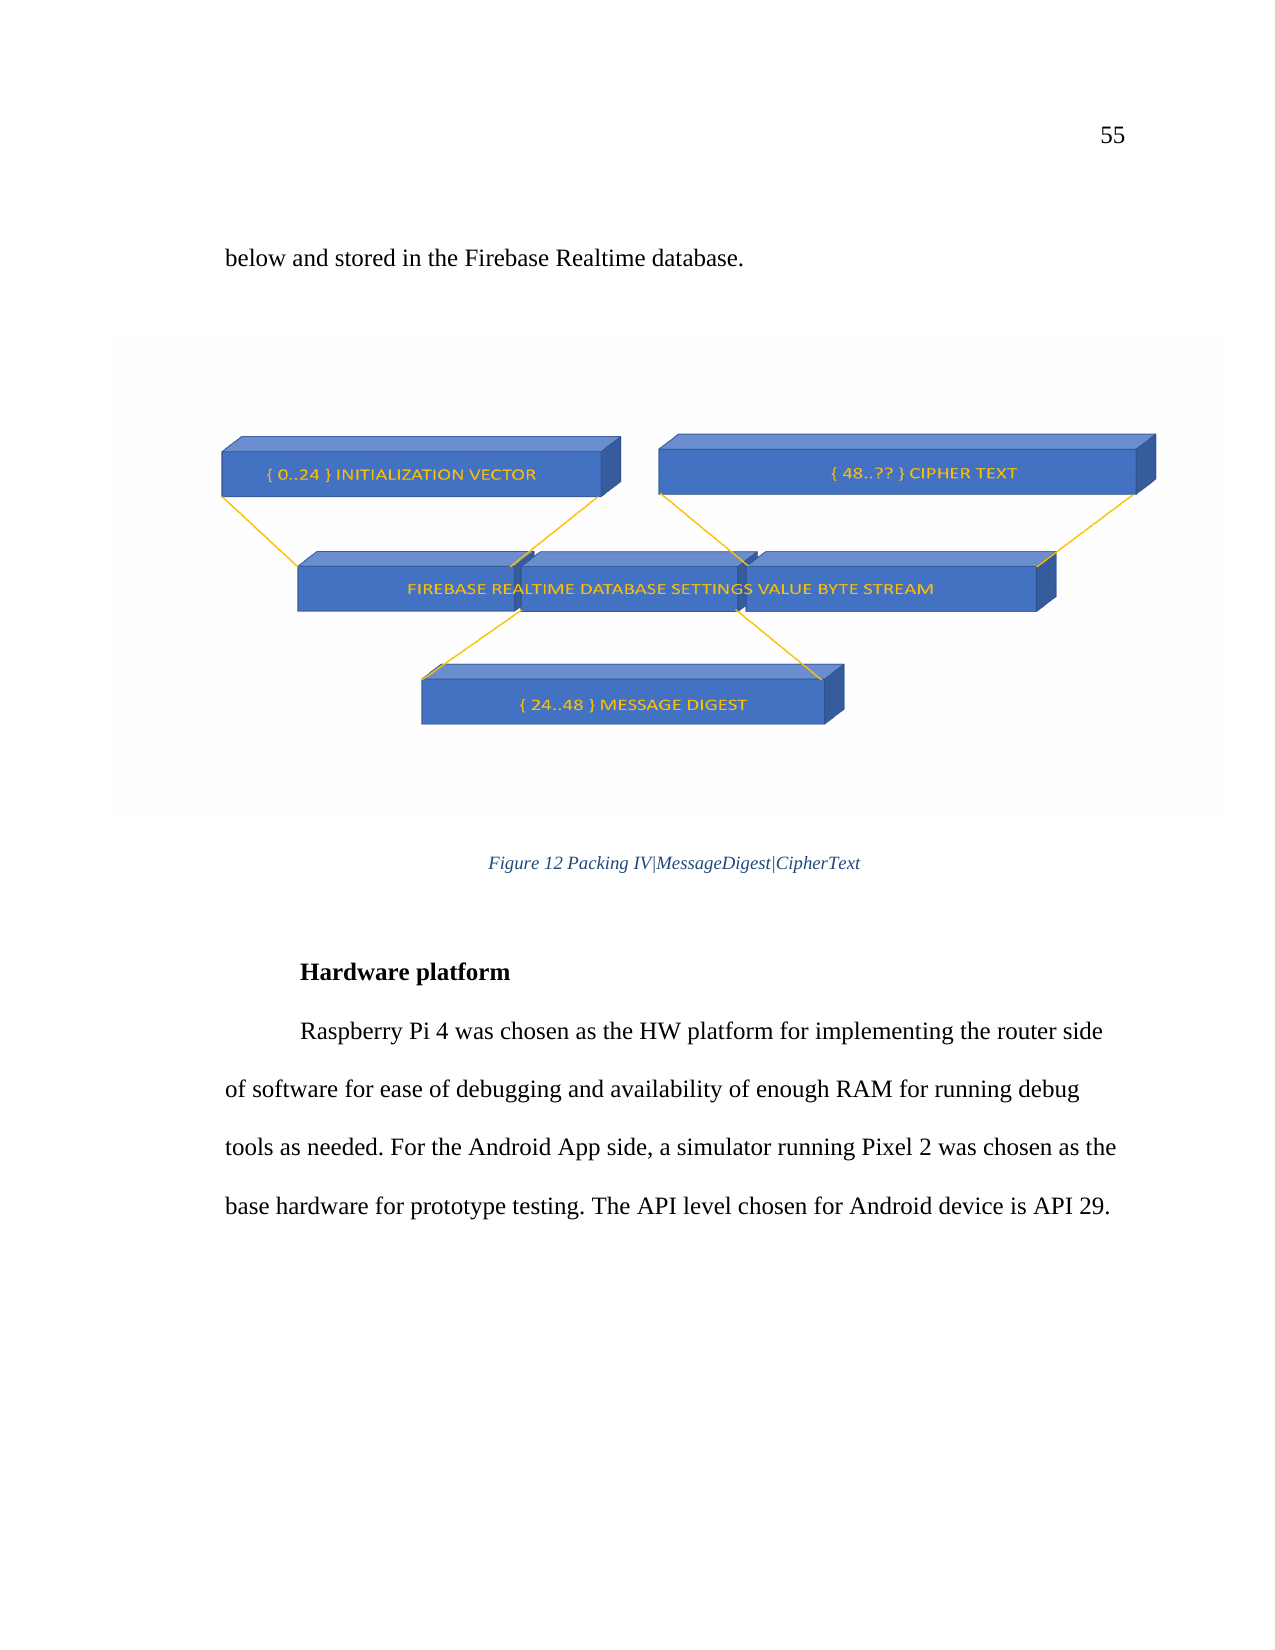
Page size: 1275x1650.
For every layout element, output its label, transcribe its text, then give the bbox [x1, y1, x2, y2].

subtitle Hardware platform [225, 934, 1125, 992]
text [225, 220, 1125, 336]
text Raspberry Pi 4 was chosen as the HW platform for implementing the router side of software for ease of debugging and availability of enough RAM for running debug tools as needed. For the Android App side, a simulator running Pixel 2 was chosen as the base hardware for prototype testing. The API level chosen for Android device is API 29. [225, 992, 1125, 1226]
picture [110, 336, 1224, 819]
